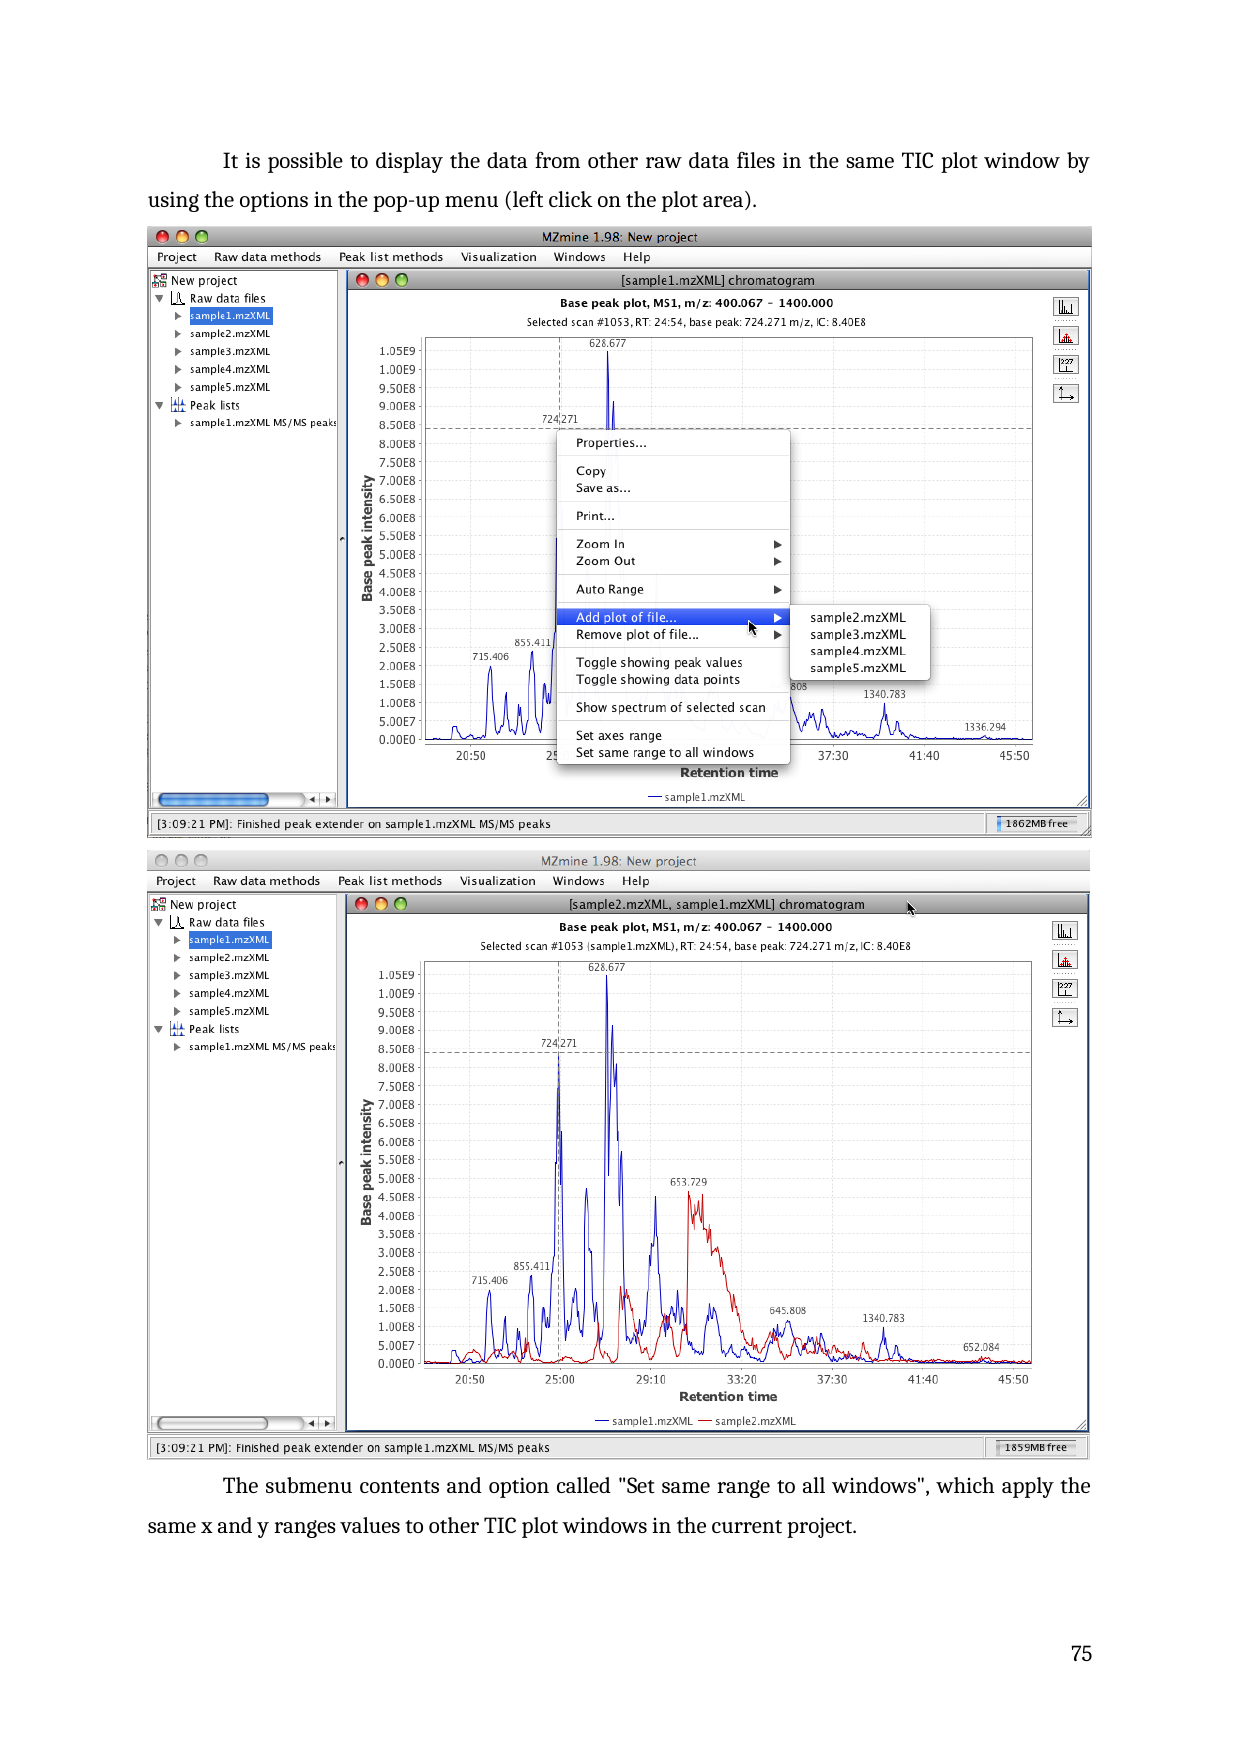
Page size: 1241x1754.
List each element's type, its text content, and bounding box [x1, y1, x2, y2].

text It is possible to display the data from other raw data files in the same TIC plot window by using the options in the pop-up menu (left click on the plot area). [148, 148, 1092, 213]
picture [147, 226, 1092, 838]
picture [147, 850, 1090, 1460]
text The submenu contents and option called "Set same range to all windows", which apply the same x and y ranges values to other TIC plot windows in the current project. [148, 1473, 1092, 1539]
